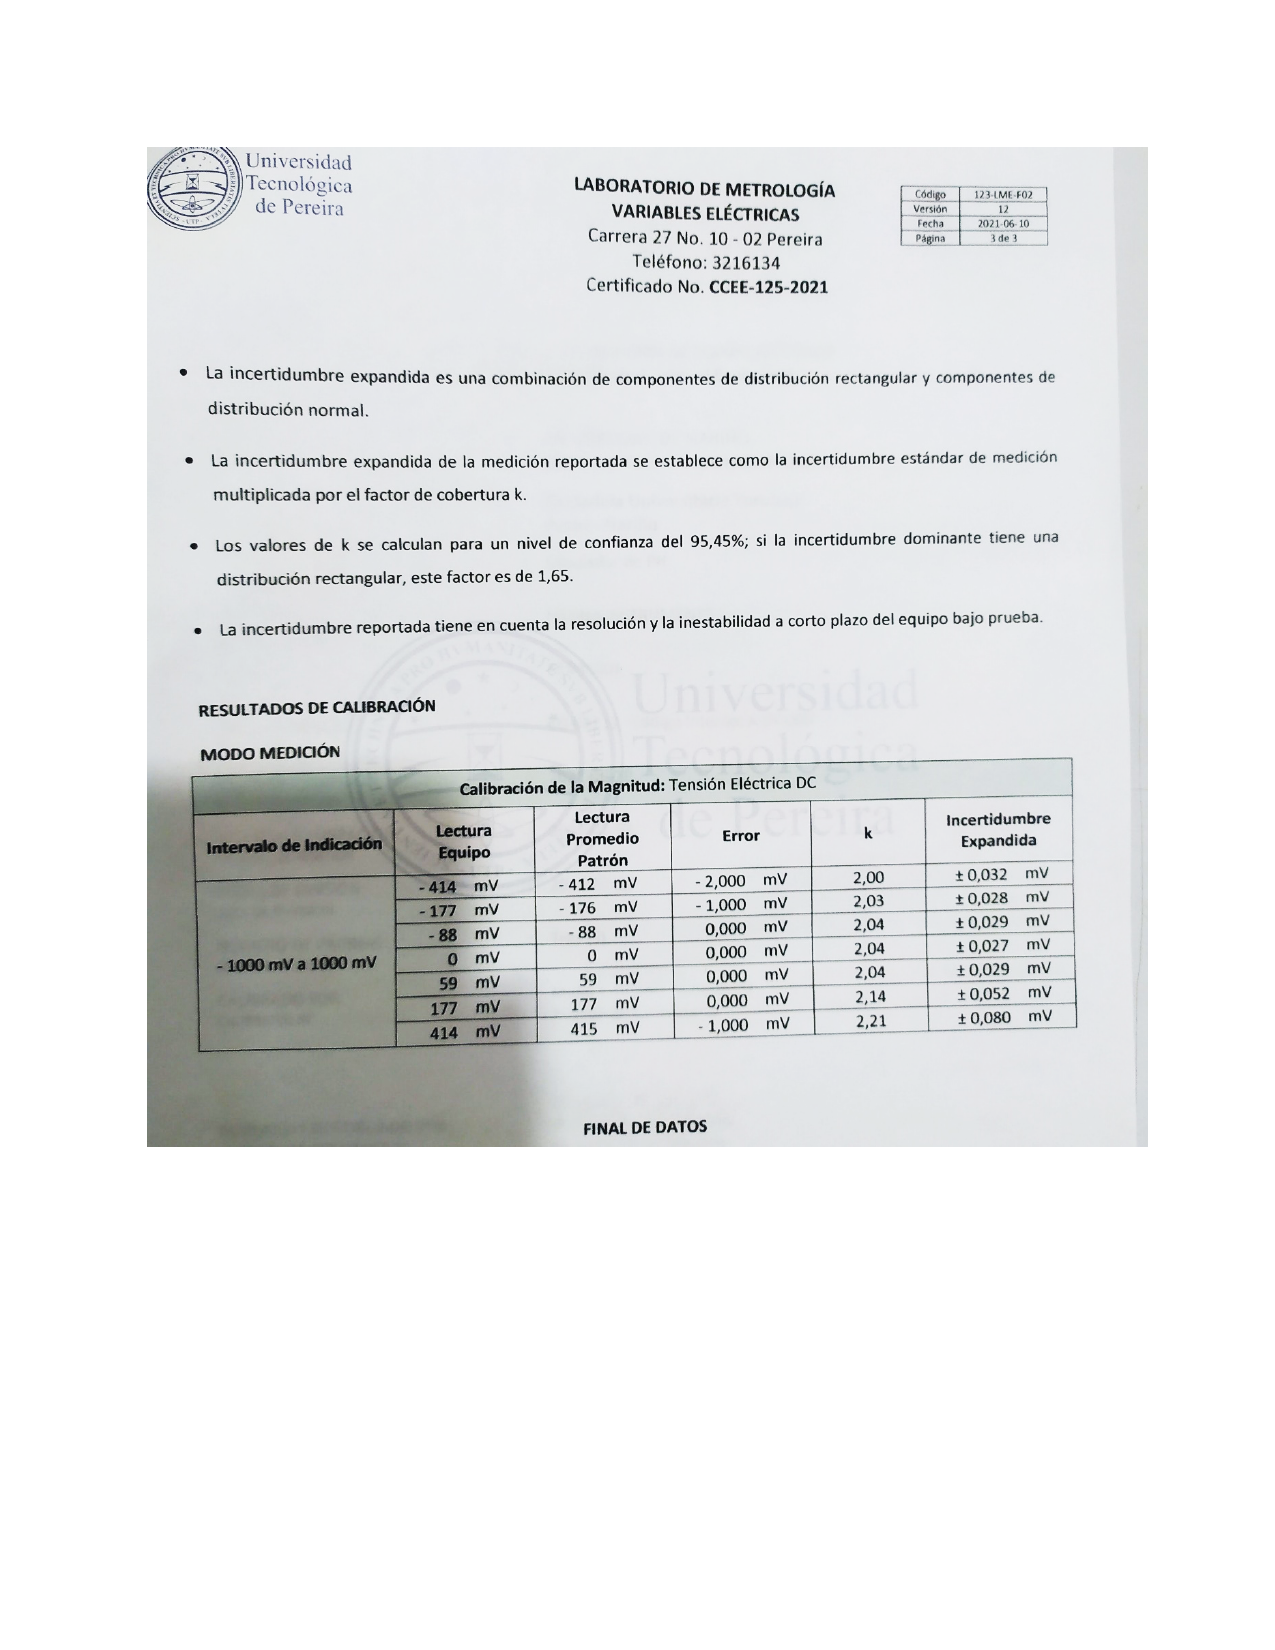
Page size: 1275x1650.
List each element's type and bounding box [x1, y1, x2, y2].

picture [147, 147, 1148, 1147]
